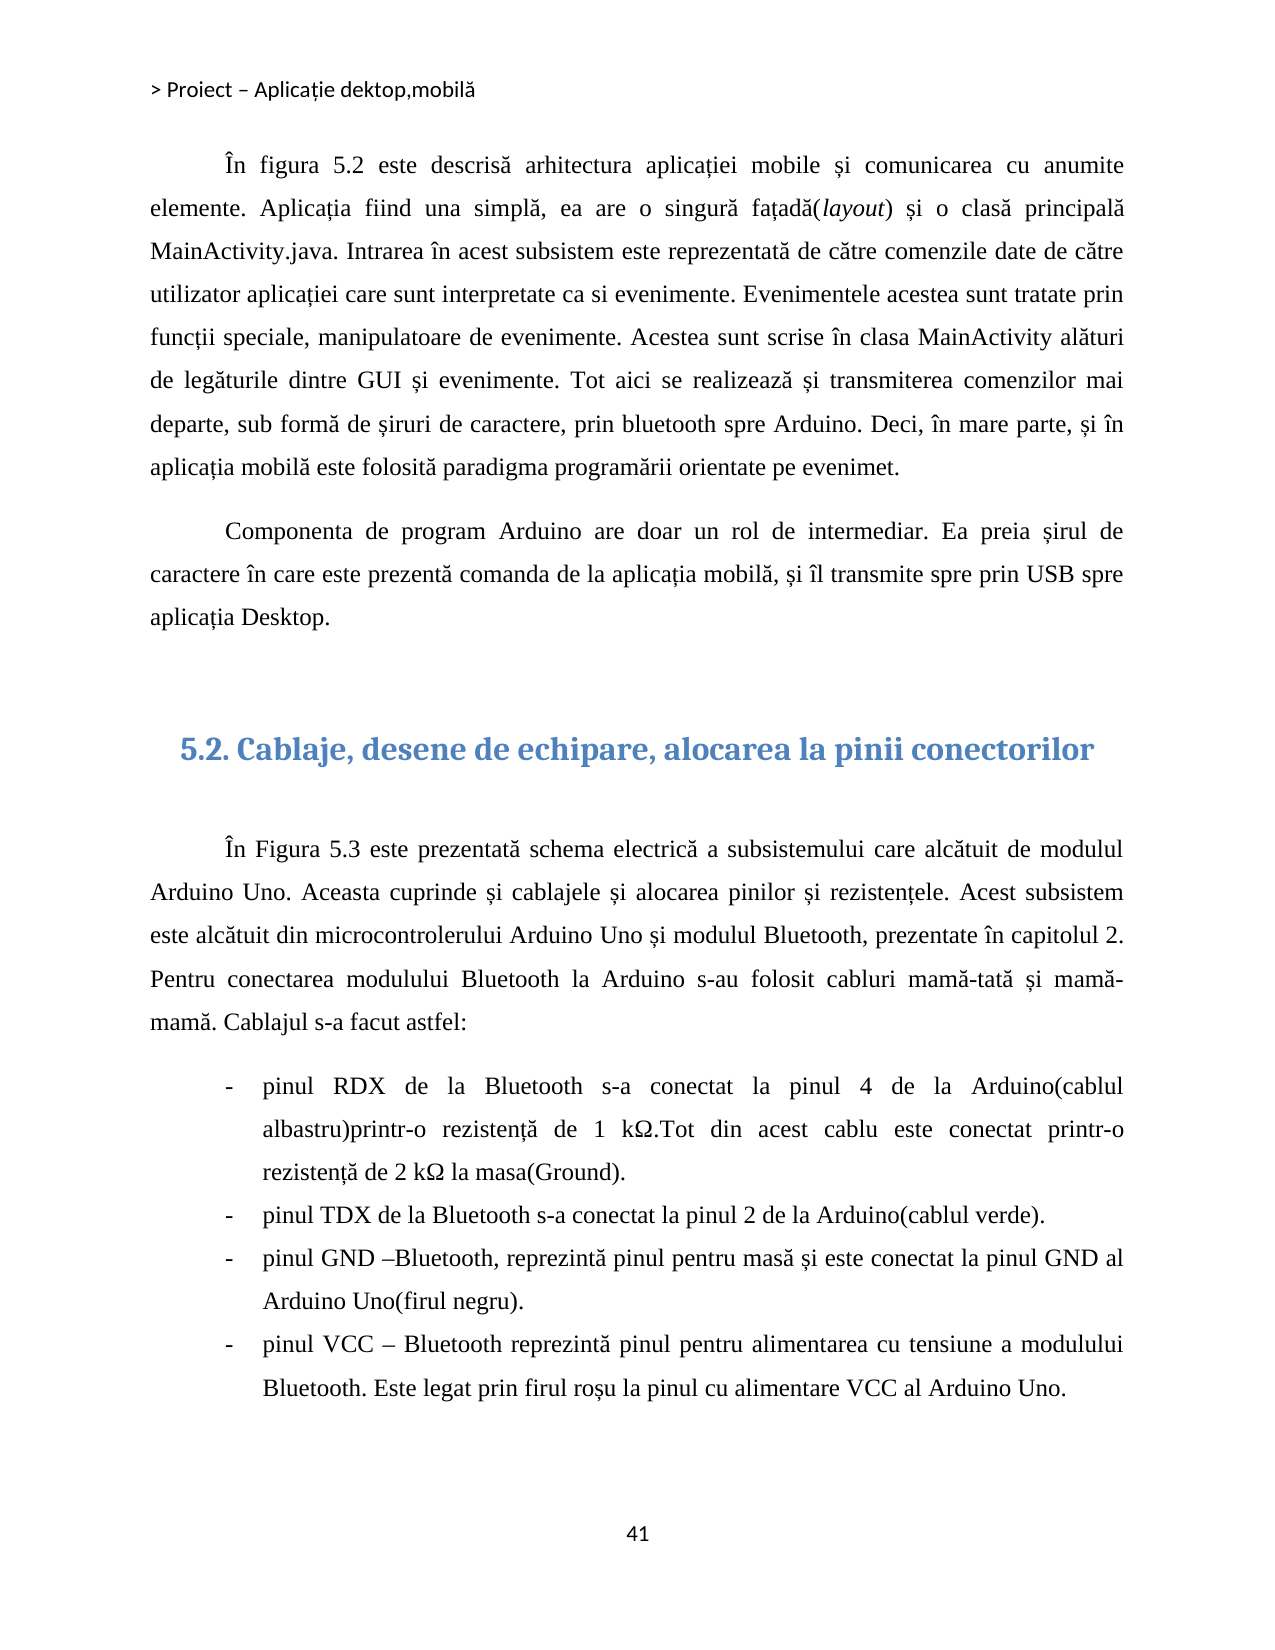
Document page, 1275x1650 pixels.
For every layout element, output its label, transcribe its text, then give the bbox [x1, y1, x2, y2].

list pinul TDX de la Bluetooth s-a conectat la pinul 2 de la Arduino(cablul verde). [225, 1200, 1125, 1229]
text Componenta de program Arduino are doar un rol de intermediar. Ea preia șirul de caractere în care este prezentă comanda de la aplicația mobilă, și îl transmite spre prin USB spre aplicația Desktop. [150, 516, 1125, 631]
list pinul RDX de la Bluetooth s-a conectat la pinul 4 de la Arduino(cablul albastru)printr-o rezistență de 1 kΩ.Tot din acest cablu este conectat printr-o rezistență de 2 kΩ la masa(Ground). [225, 1071, 1125, 1186]
text În figura 5.2 este descrisă arhitectura aplicației mobile și comunicarea cu anumite elemente. Aplicația fiind una simplă, ea are o singură fațadă(layout) și o clasă principală MainActivity.java. Intrarea în acest subsistem este reprezentată de către comenzile date de către utilizator aplicației care sunt interpretate ca si evenimente. Evenimentele acestea sunt tratate prin funcții speciale, manipulatoare de evenimente. Acestea sunt scrise în clasa MainActivity alături de legăturile dintre GUI și evenimente. Tot aici se realizează și transmiterea comenzilor mai departe, sub formă de șiruri de caractere, prin bluetooth spre Arduino. Deci, în mare parte, și în aplicația mobilă este folosită paradigma programării orientate pe evenimet. [150, 150, 1125, 481]
text În Figura 5.3 este prezentată schema electrică a subsistemului care alcătuit de modulul Arduino Uno. Aceasta cuprinde și cablajele și alocarea pinilor și rezistențele. Acest subsistem este alcătuit din microcontrolerului Arduino Uno și modulul Bluetooth, prezentate în capitolul 2. Pentru conectarea modulului Bluetooth la Arduino s-au folosit cabluri mamă-tată și mamă-mamă. Cablajul s-a facut astfel: [150, 834, 1125, 1036]
subtitle 5.2. Cablaje, desene de echipare, alocarea la pinii conectorilor [150, 730, 1125, 768]
list pinul VCC – Bluetooth reprezintă pinul pentru alimentarea cu tensiune a modulului Bluetooth. Este legat prin firul roșu la pinul cu alimentare VCC al Arduino Uno. [225, 1329, 1125, 1401]
list pinul GND –Bluetooth, reprezintă pinul pentru masă și este conectat la pinul GND al Arduino Uno(firul negru). [225, 1243, 1125, 1315]
